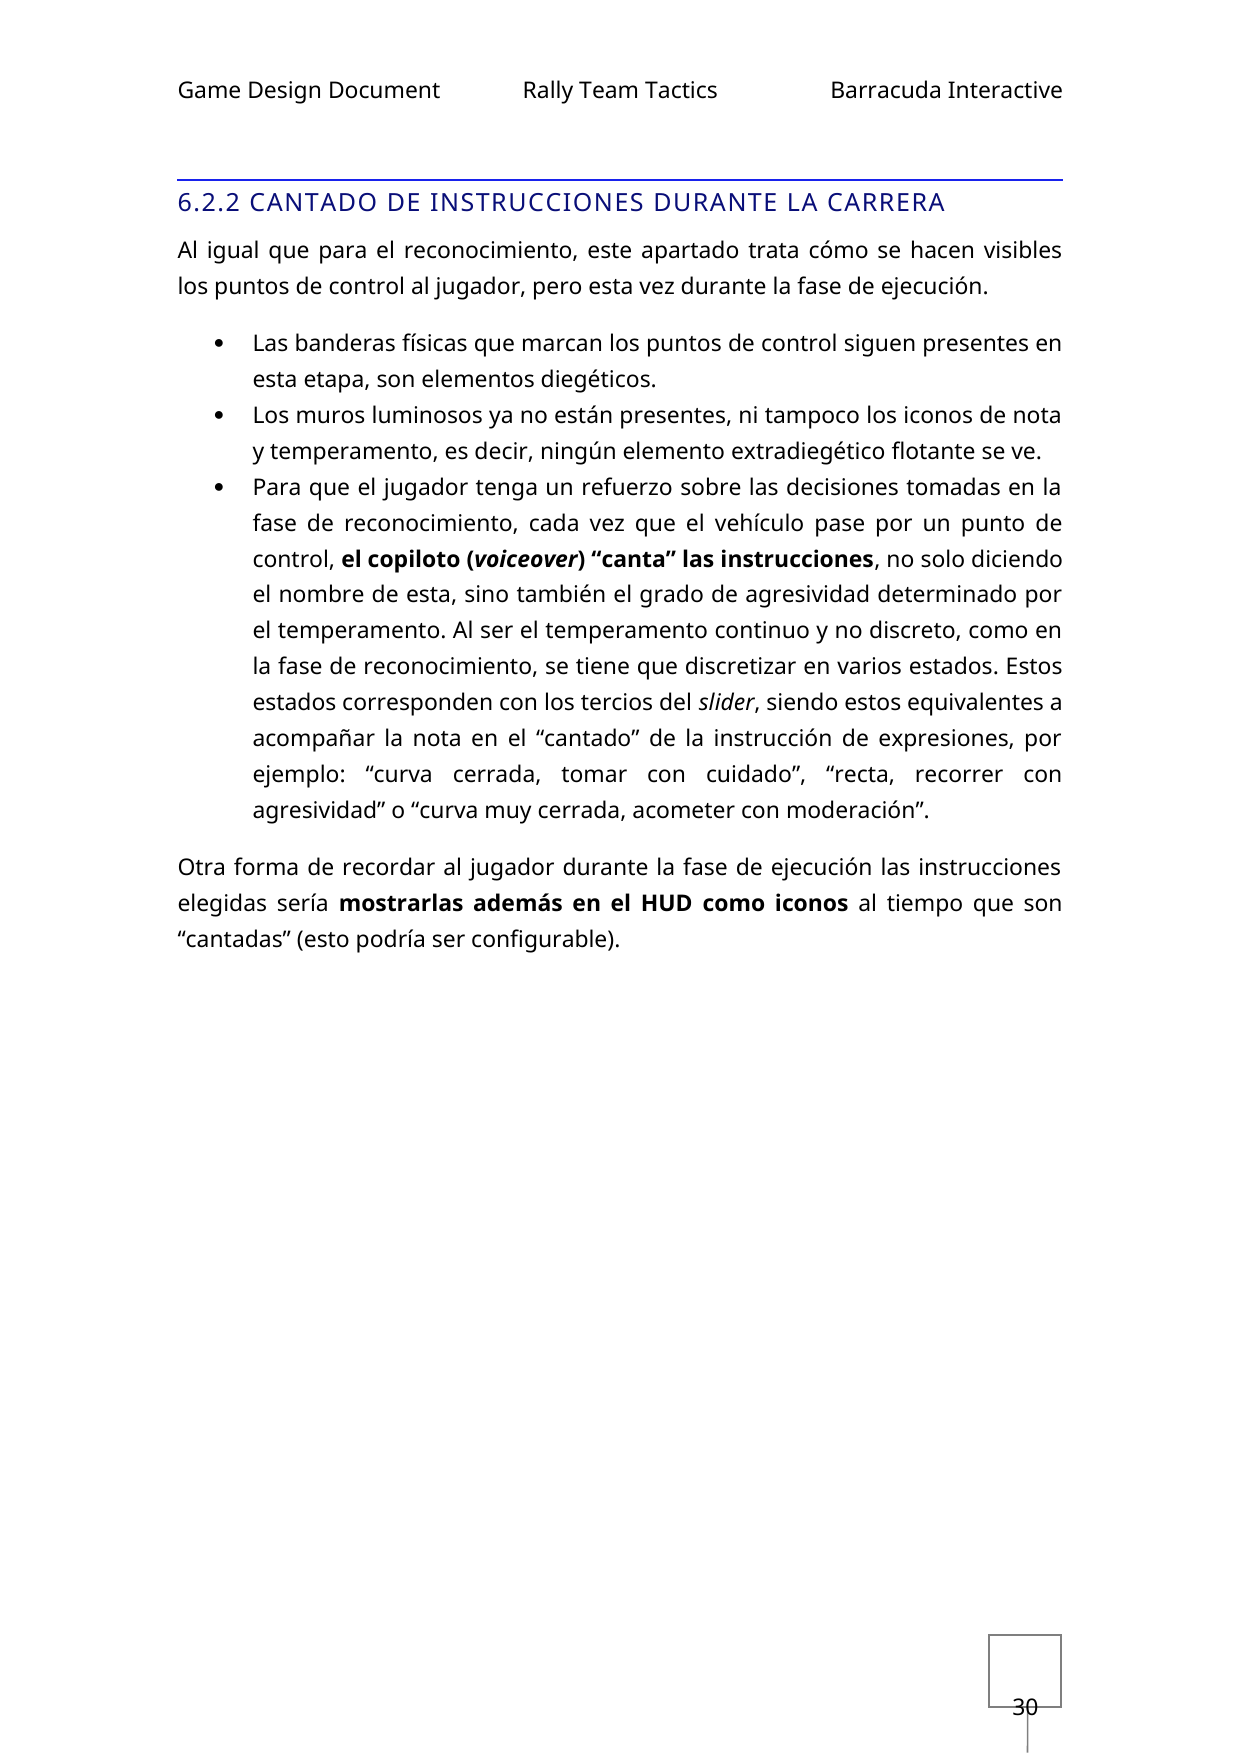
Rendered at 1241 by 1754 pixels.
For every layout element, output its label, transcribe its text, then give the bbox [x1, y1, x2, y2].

list Los muros luminosos ya no están presentes, ni tampoco los iconos de nota y temperamento, es decir, ningún elemento extradiegético flotante se ve. [215, 399, 1063, 466]
subtitle 6.2.2 Cantado de instrucciones durante la carrera [177, 181, 1063, 219]
list Las banderas físicas que marcan los puntos de control siguen presentes en esta etapa, son elementos diegéticos. [215, 327, 1063, 394]
text Al igual que para el reconocimiento, este apartado trata cómo se hacen visibles los puntos de control al jugador, pero esta vez durante la fase de ejecución. [177, 234, 1063, 301]
text Otra forma de recordar al jugador durante la fase de ejecución las instrucciones elegidas sería mostrarlas además en el HUD como iconos al tiempo que son “cantadas” (esto podría ser configurable). [177, 851, 1063, 954]
list Para que el jugador tenga un refuerzo sobre las decisiones tomadas en la fase de reconocimiento, cada vez que el vehículo pase por un punto de control, el copiloto (voiceover) “canta” las instrucciones, no solo diciendo el nombre de esta, sino también el grado de agresividad determinado por el temperamento. Al ser el temperamento continuo y no discreto, como en la fase de reconocimiento, se tiene que discretizar en varios estados. Estos estados corresponden con los tercios del slider, siendo estos equivalentes a acompañar la nota en el “cantado” de la instrucción de expresiones, por ejemplo: “curva cerrada, tomar con cuidado”, “recta, recorrer con agresividad” o “curva muy cerrada, acometer con moderación”. [215, 471, 1063, 825]
